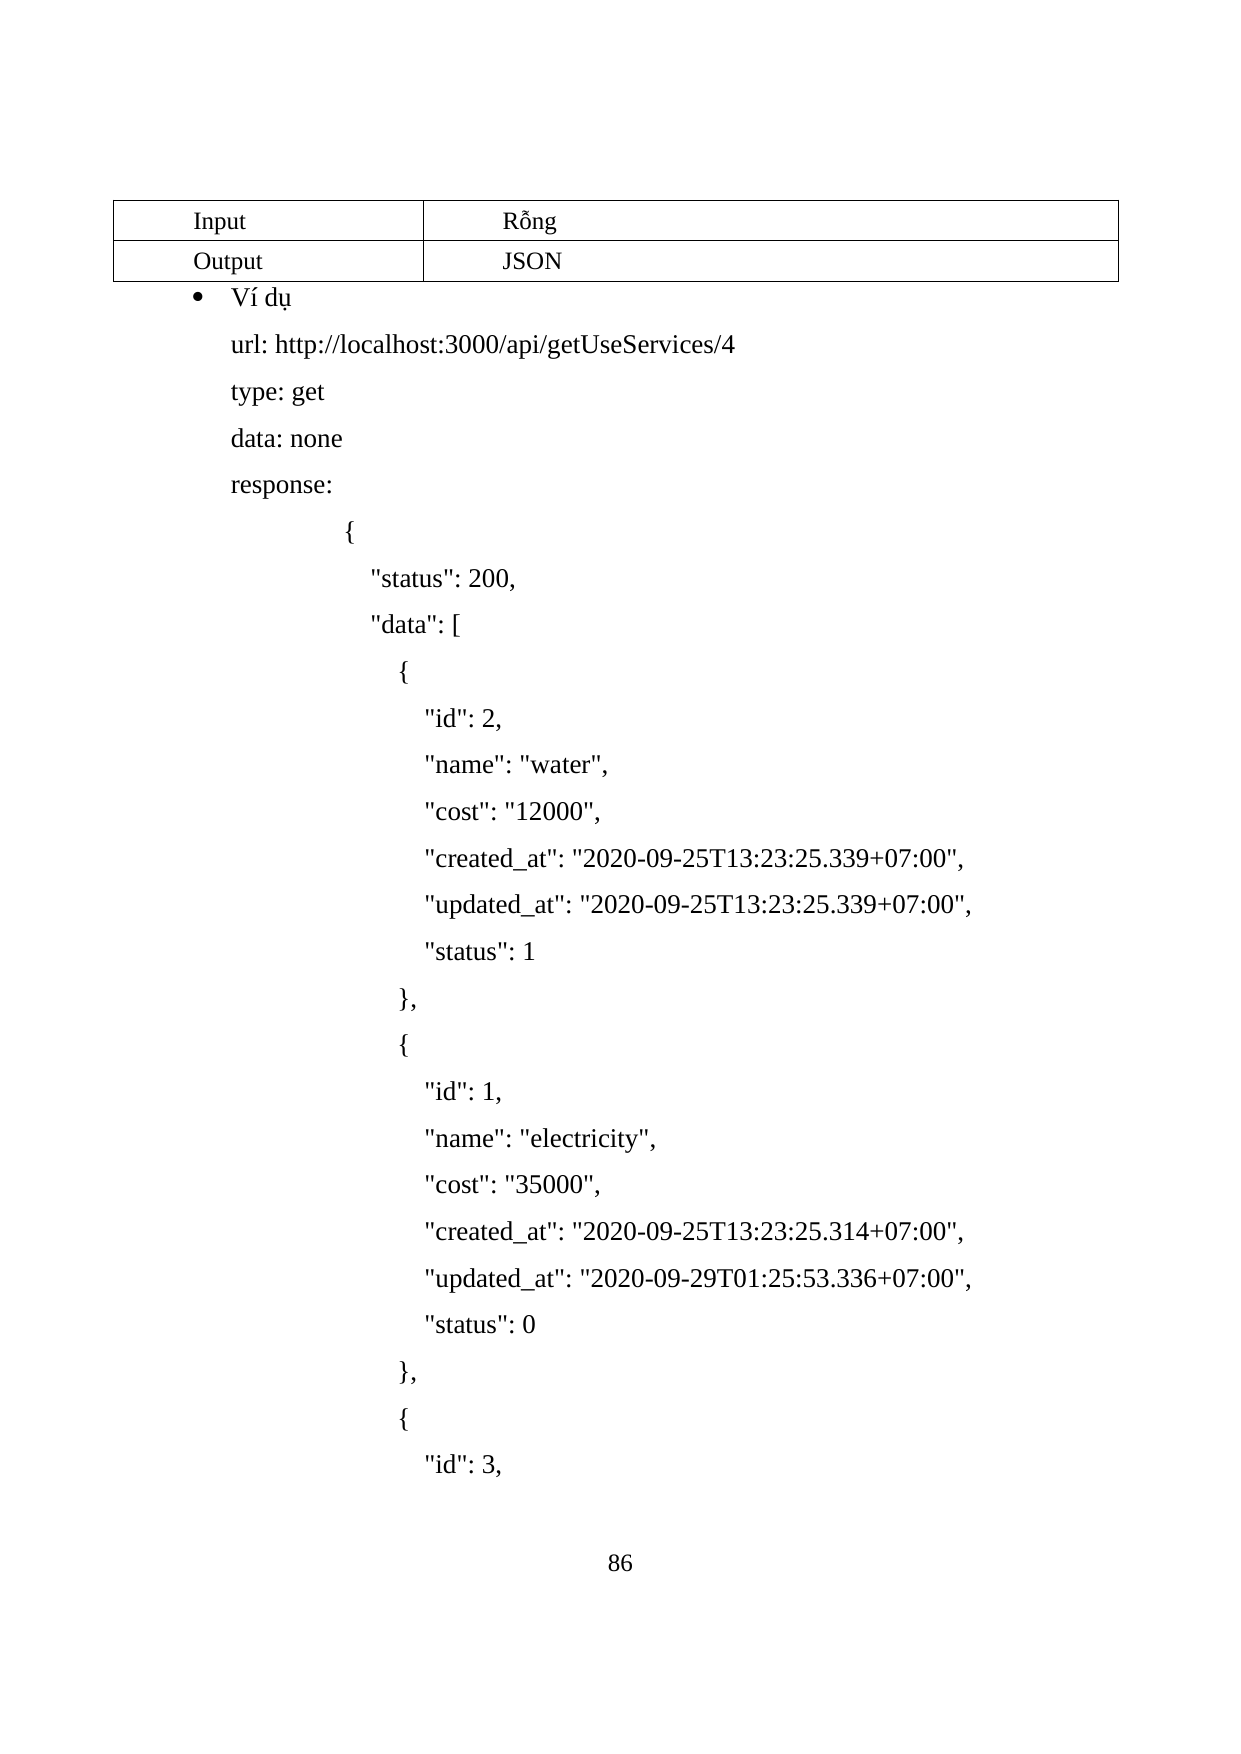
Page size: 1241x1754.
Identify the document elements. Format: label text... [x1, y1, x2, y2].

text "cost": "12000", [343, 795, 1122, 826]
text { [343, 655, 1122, 686]
text "id": 3, [343, 1448, 1122, 1479]
table_cell Rỗng [424, 201, 1118, 240]
text data: none [231, 422, 1122, 453]
text "created_at": "2020-09-25T13:23:25.314+07:00", [343, 1215, 1122, 1246]
table_cell Input [114, 201, 423, 240]
text "id": 2, [343, 702, 1122, 733]
text { [343, 1402, 1122, 1433]
table_cell JSON [424, 241, 1118, 281]
text "status": 200, [343, 562, 1122, 593]
table_cell Output [114, 241, 423, 281]
list Ví dụ [193, 281, 1122, 313]
text }, [343, 982, 1122, 1013]
text "status": 0 [343, 1308, 1122, 1339]
text type: get [231, 375, 1122, 406]
text }, [343, 1355, 1122, 1386]
text "cost": "35000", [343, 1168, 1122, 1199]
text "data": [ [343, 608, 1122, 639]
text { [343, 1028, 1122, 1059]
text "updated_at": "2020-09-29T01:25:53.336+07:00", [343, 1262, 1122, 1293]
text "updated_at": "2020-09-25T13:23:25.339+07:00", [343, 888, 1122, 919]
text "status": 1 [343, 935, 1122, 966]
text "id": 1, [343, 1075, 1122, 1106]
text "created_at": "2020-09-25T13:23:25.339+07:00", [343, 842, 1122, 873]
text "name": "electricity", [343, 1122, 1122, 1153]
text { [343, 515, 1122, 546]
text response: [231, 468, 1122, 499]
text "name": "water", [343, 748, 1122, 779]
text url: http://localhost:3000/api/getUseServices/4 [231, 328, 1122, 359]
